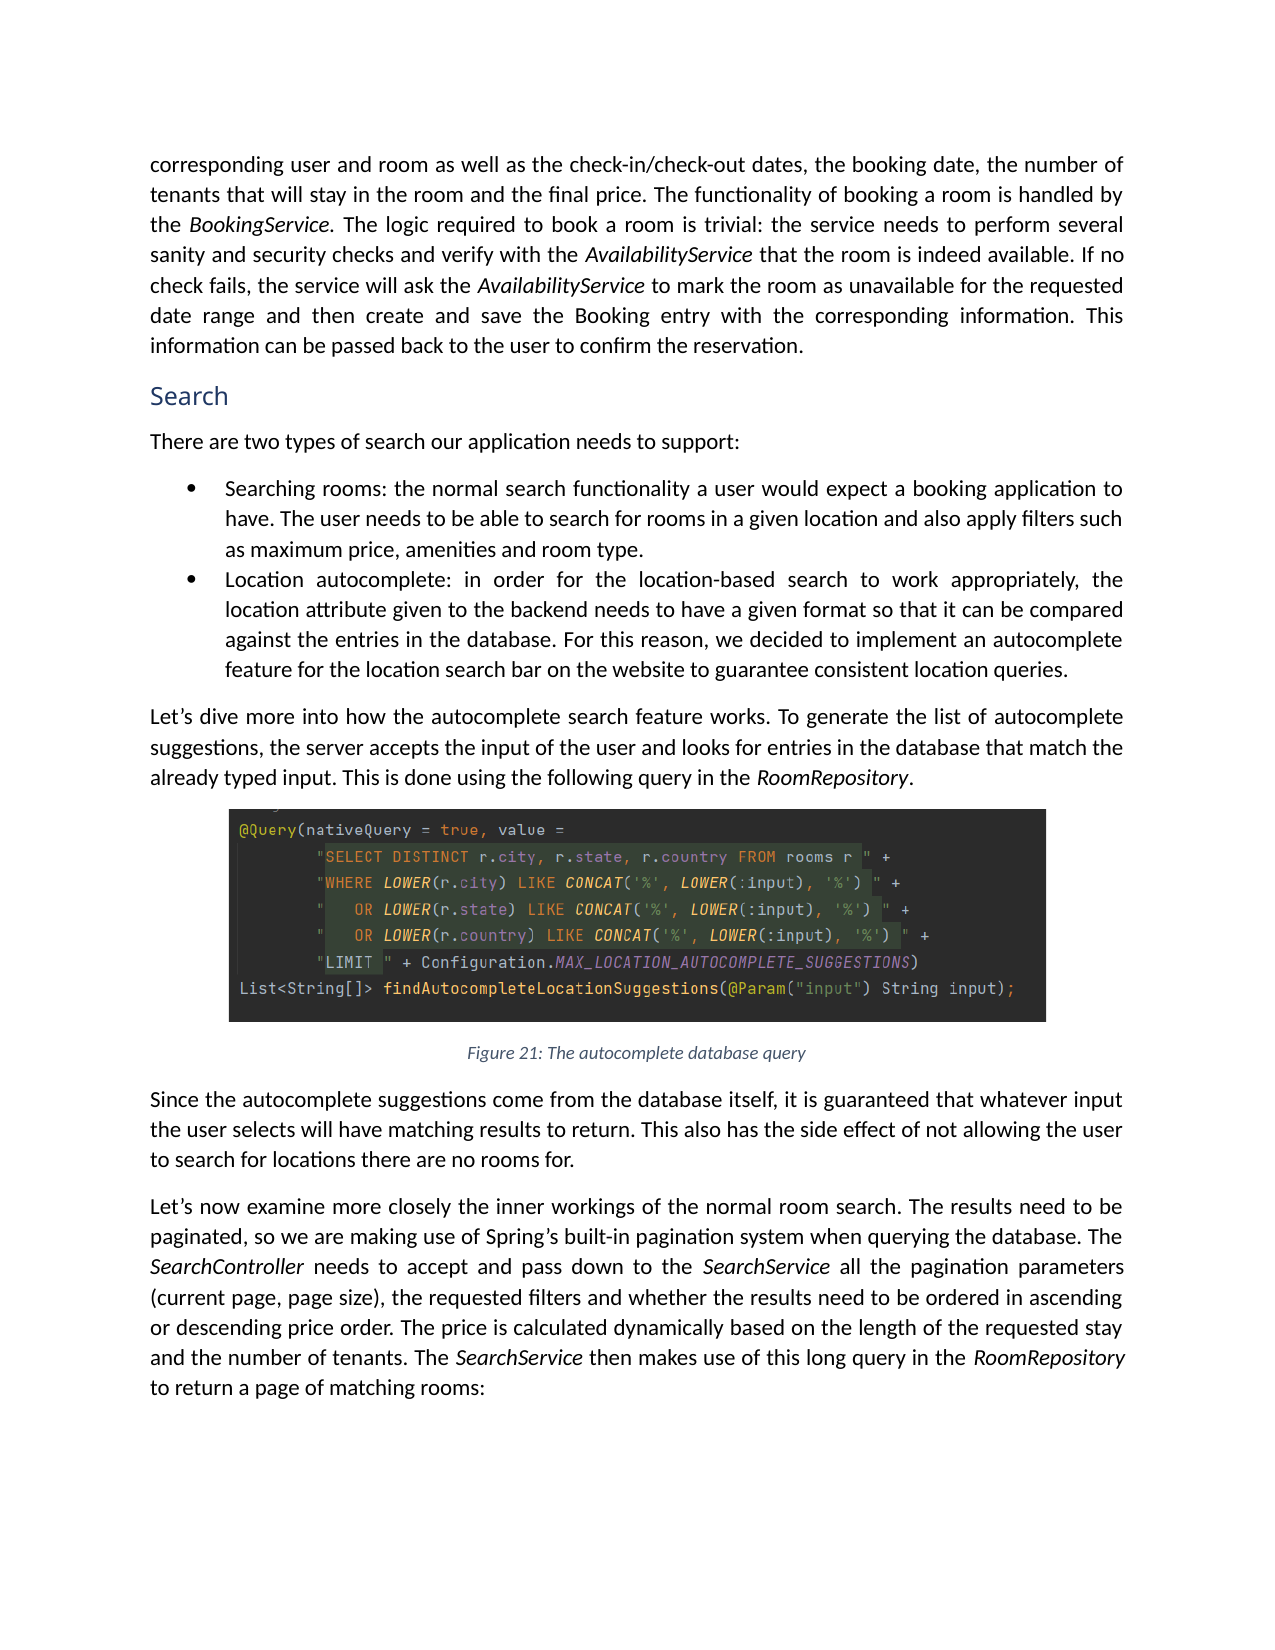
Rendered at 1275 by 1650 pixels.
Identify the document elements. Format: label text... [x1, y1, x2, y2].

text Let’s dive more into how the autocomplete search feature works. To generate the list of autocomplete suggestions, the server accepts the input of the user and looks for entries in the database that match the already typed input. This is done using the following query in the RoomRepository. [150, 702, 1125, 791]
list Searching rooms: the normal search functionality a user would expect a booking application to have. The user needs to be able to search for rooms in a given location and also apply filters such as maximum price, amenities and room type. [187, 474, 1125, 563]
text Since the autocomplete suggestions come from the database itself, it is guaranteed that whatever input the user selects will have matching results to return. This also has the side effect of not allowing the user to search for locations there are no rooms for. [150, 1085, 1125, 1173]
text Let’s now examine more closely the inner workings of the normal room search. The results need to be paginated, so we are making use of Spring’s built-in pagination system when querying the database. The SearchController needs to accept and pass down to the SearchService all the pagination parameters (current page, page size), the requested filters and whether the results need to be ordered in ascending or descending price order. The price is calculated dynamically based on the length of the requested stay and the number of tenants. The SearchService then makes use of this long query in the RoomRepository to return a page of matching rooms: [150, 1192, 1125, 1401]
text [150, 150, 1125, 359]
text There are two types of search our application needs to support: [150, 427, 1125, 455]
text Figure 21: The autocomplete database query [150, 1041, 1125, 1064]
subtitle Search [150, 378, 1125, 412]
list Location autocomplete: in order for the location-based search to work appropriately, the location attribute given to the backend needs to have a given format so that it can be compared against the entries in the database. For this reason, we decided to implement an autocomplete feature for the location search bar on the website to guarantee consistent location queries. [187, 565, 1125, 683]
picture [228, 809, 1047, 1022]
